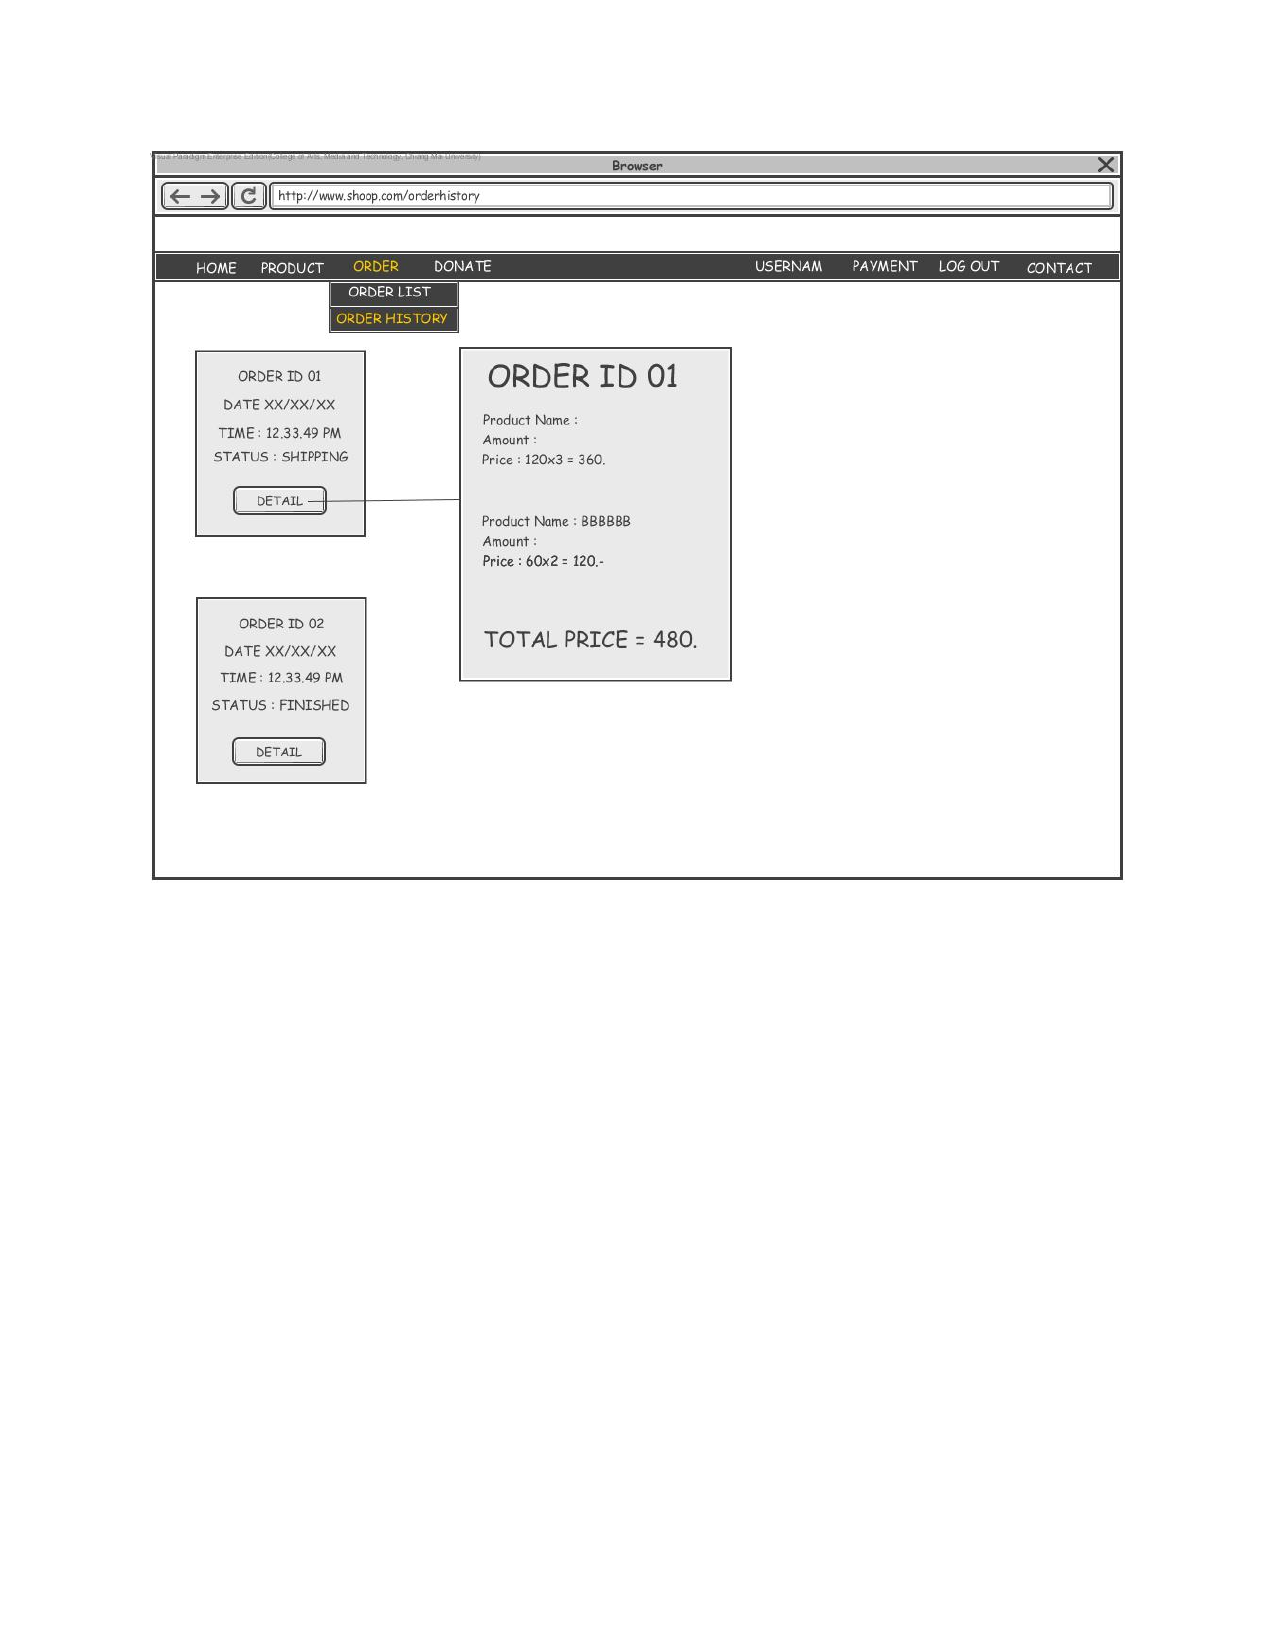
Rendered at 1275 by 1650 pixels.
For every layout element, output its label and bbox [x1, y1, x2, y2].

picture [150, 150, 1125, 883]
